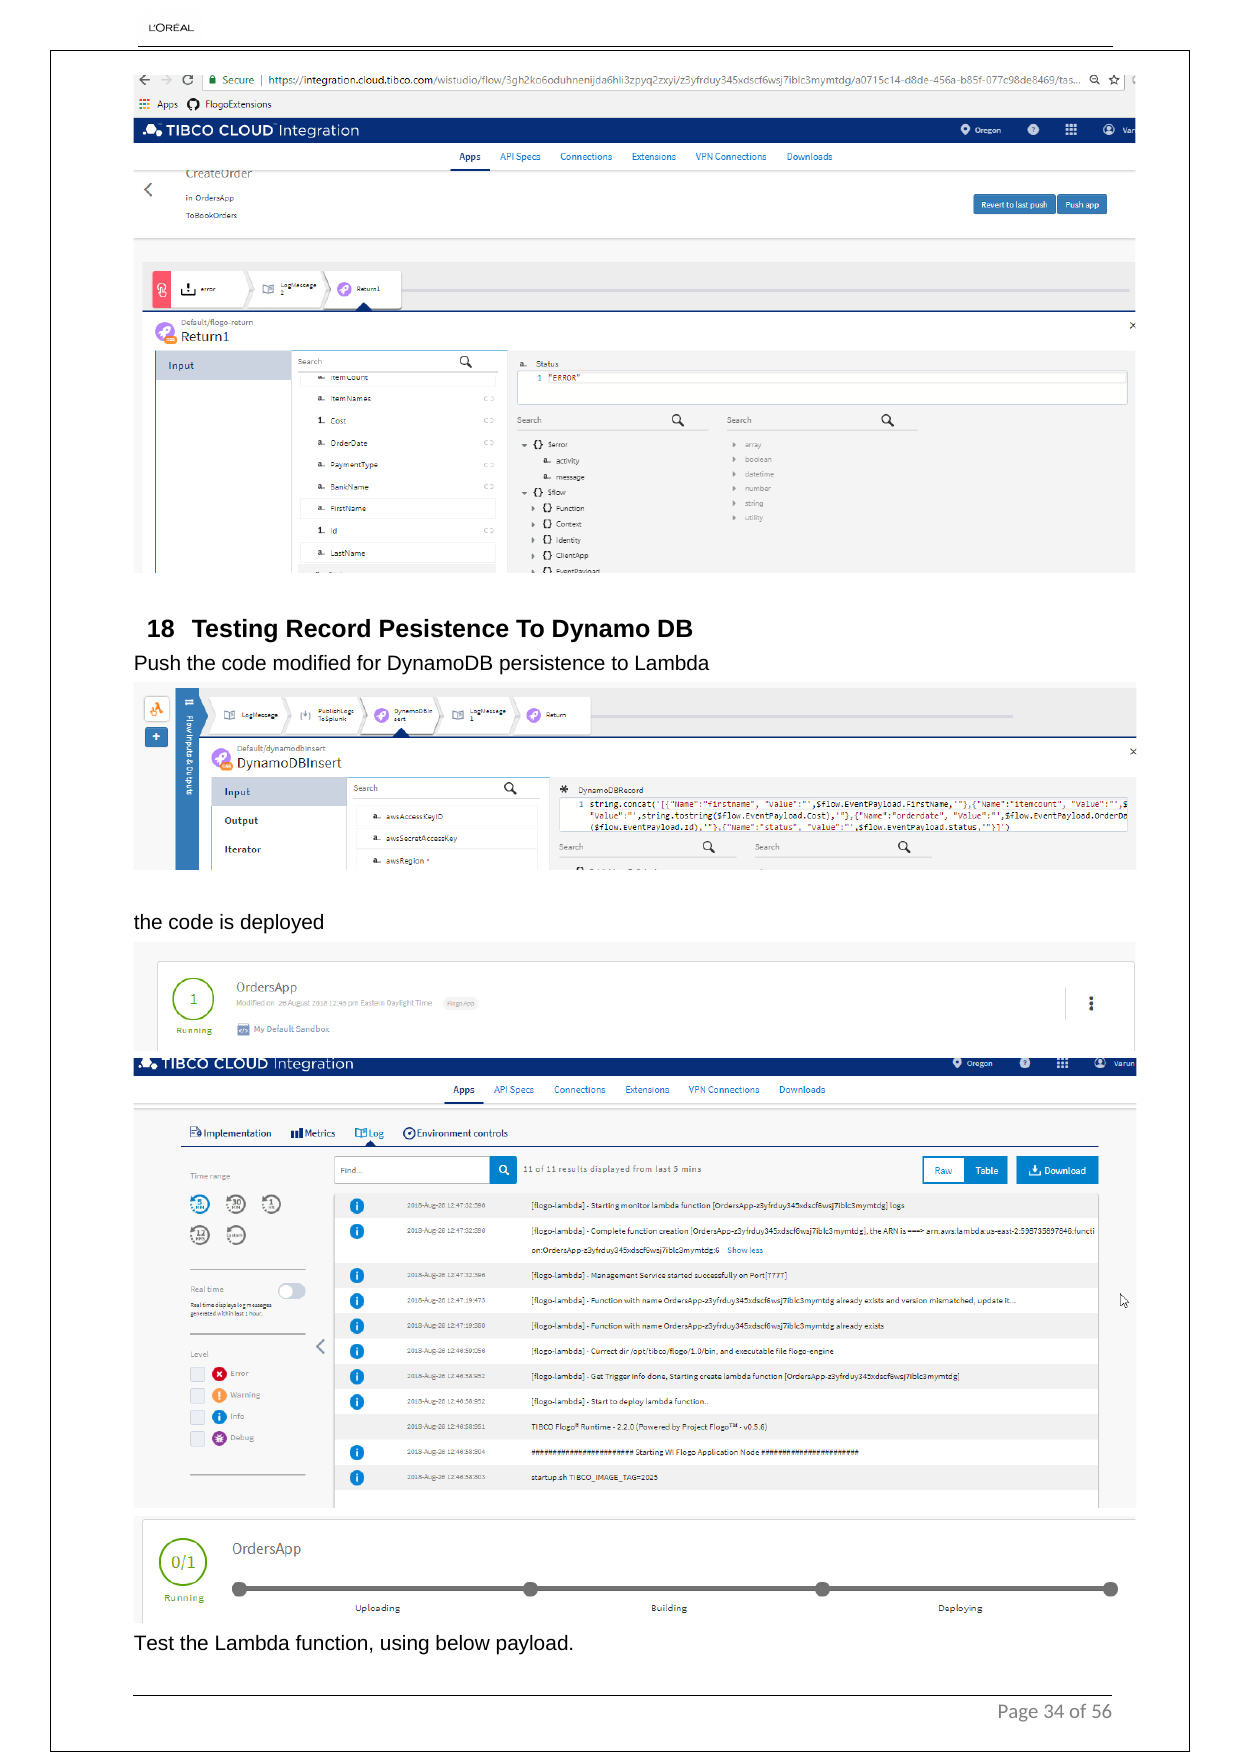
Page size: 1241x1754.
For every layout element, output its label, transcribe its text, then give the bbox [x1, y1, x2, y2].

picture [133, 942, 1136, 1051]
picture [133, 1516, 1136, 1623]
text the code is deployed [133, 910, 1122, 934]
text Test the Lambda function, using below payload. [133, 1631, 1122, 1655]
picture [133, 75, 1136, 573]
picture [133, 1058, 1137, 1508]
picture [133, 682, 1137, 870]
picture [137, 9, 204, 47]
subtitle Testing Record Pesistence To Dynamo DB [147, 613, 1122, 642]
text Push the code modified for DynamoDB persistence to Lambda [133, 651, 1122, 674]
